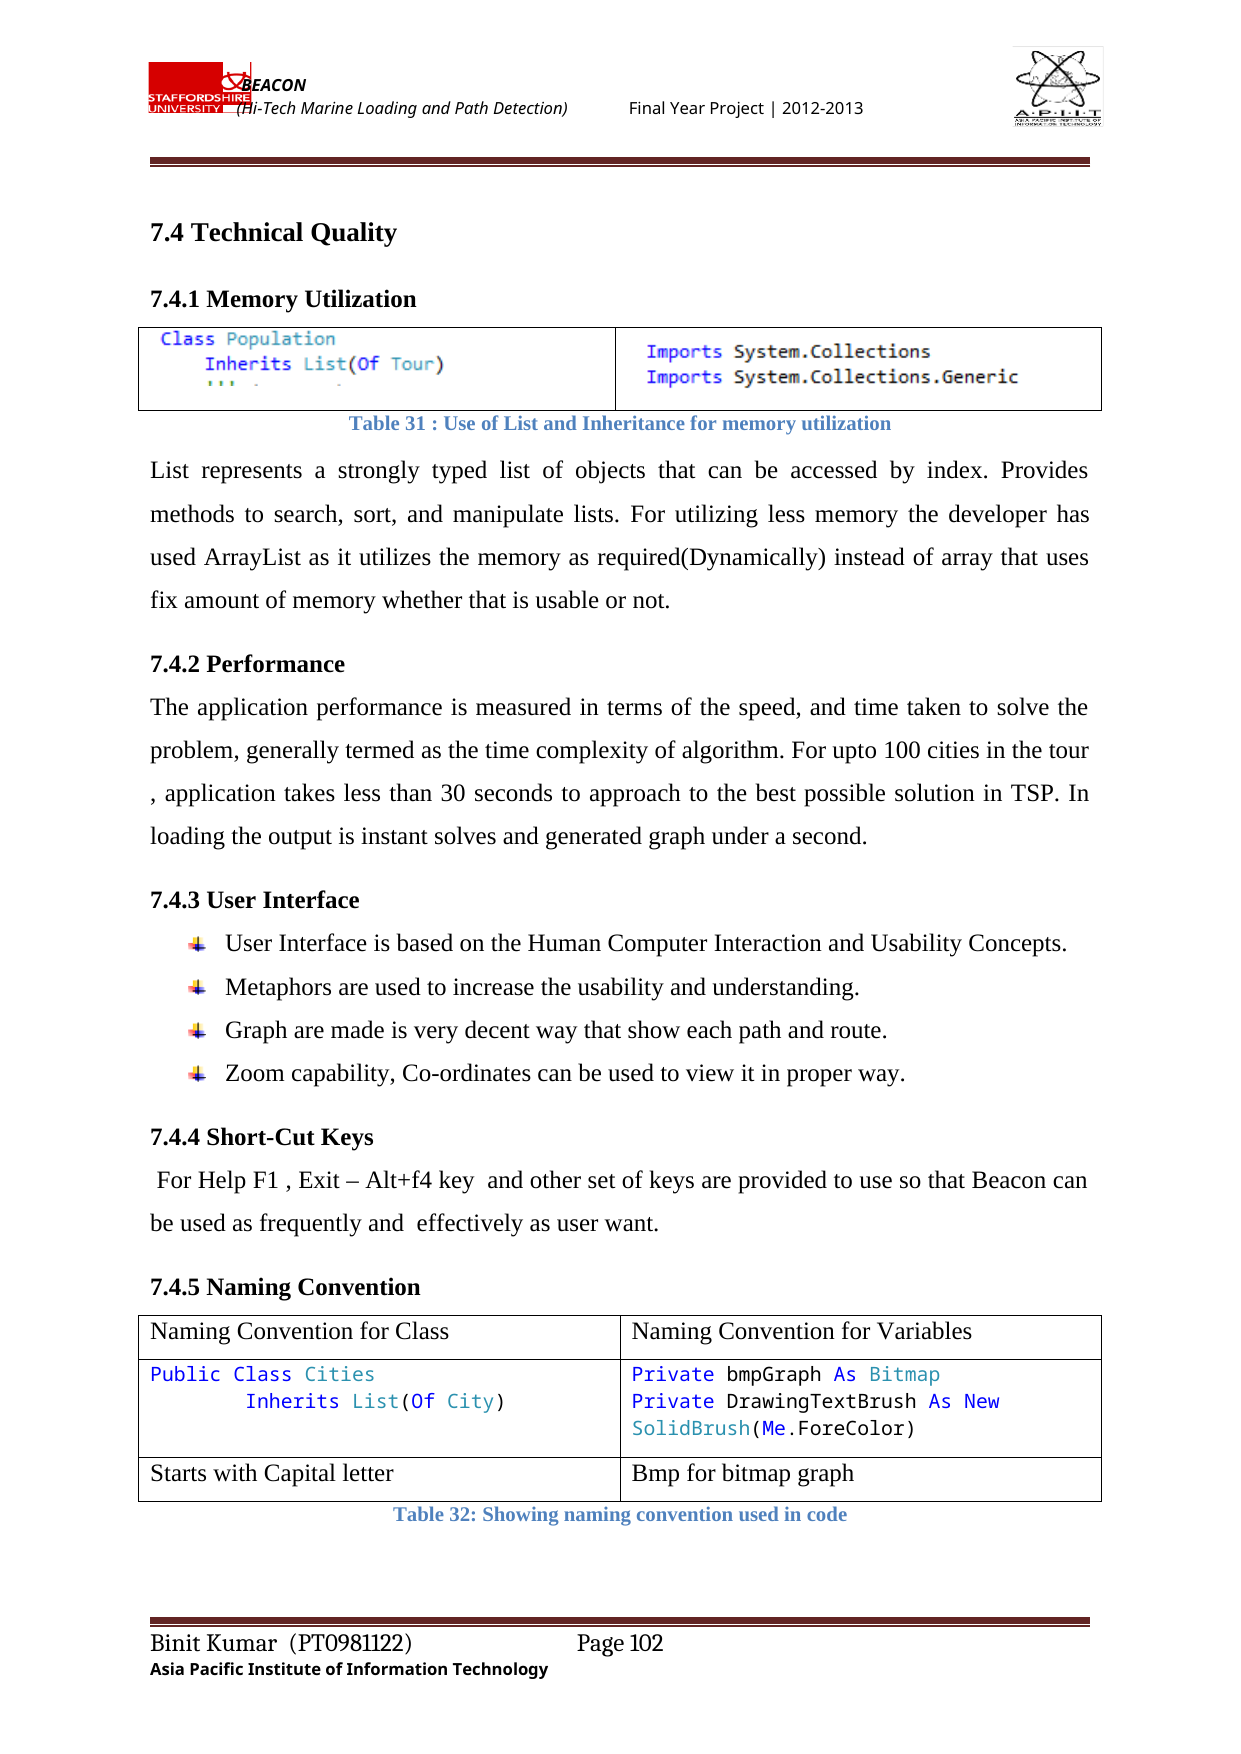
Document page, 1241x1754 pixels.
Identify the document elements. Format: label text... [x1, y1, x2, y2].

list Metaphors are used to increase the usability and understanding. [187, 972, 1090, 1000]
list Graph are made is very decent way that show each path and route. [187, 1015, 1090, 1043]
picture [1012, 46, 1104, 127]
subtitle 7.4.4 Short-Cut Keys [150, 1122, 1090, 1151]
subtitle 7.4 Technical Quality [150, 216, 1090, 248]
table_cell Bmp for bitmap graph [621, 1458, 1101, 1501]
text List represents a strongly typed list of objects that can be accessed by index. Provides methods to search, sort, and manipulate lists. For utilizing less memory the developer has used ArrayList as it utilizes the memory as required(Dynamically) instead of array that uses fix amount of memory whether that is usable or not. [150, 456, 1090, 614]
subtitle 7.4.2 Performance [150, 649, 1090, 678]
picture [188, 978, 206, 995]
table_cell Public Class Cities Inherits List(Of City) [139, 1360, 620, 1457]
picture [188, 1021, 206, 1039]
picture [188, 935, 206, 952]
subtitle 7.4.1 Memory Utilization [150, 284, 1090, 313]
table_cell Private bmpGraph As Bitmap Private DrawingTextBrush As New SolidBrush(Me.ForeColor) [621, 1360, 1101, 1457]
picture [150, 328, 505, 386]
picture [188, 1064, 206, 1082]
table_header [616, 328, 1101, 409]
text For Help F1 , Exit – Alt+f4 key and other set of keys are provided to use so that Beacon can be used as frequently and effectively as user want. [150, 1165, 1090, 1237]
subtitle 7.4.5 Naming Convention [150, 1272, 1090, 1301]
list User Interface is based on the Human Computer Interaction and Usability Concepts. [187, 928, 1090, 957]
text The application performance is measured in terms of the speed, and time taken to solve the problem, generally termed as the time complexity of algorithm. For upto 100 cities in the tour , application takes less than 30 seconds to approach to the best possible solution in TSP. In loading the output is instant solves and generated graph under a second. [150, 692, 1090, 850]
table_header Naming Convention for Class [139, 1316, 620, 1359]
picture [626, 328, 1074, 396]
subtitle 7.4.3 User Interface [150, 885, 1090, 914]
table_cell Starts with Capital letter [139, 1458, 620, 1501]
picture [148, 62, 252, 113]
table_header Naming Convention for Variables [621, 1316, 1101, 1359]
table_header [139, 328, 615, 409]
list Zoom capability, Co-ordinates can be used to view it in proper way. [187, 1058, 1090, 1087]
